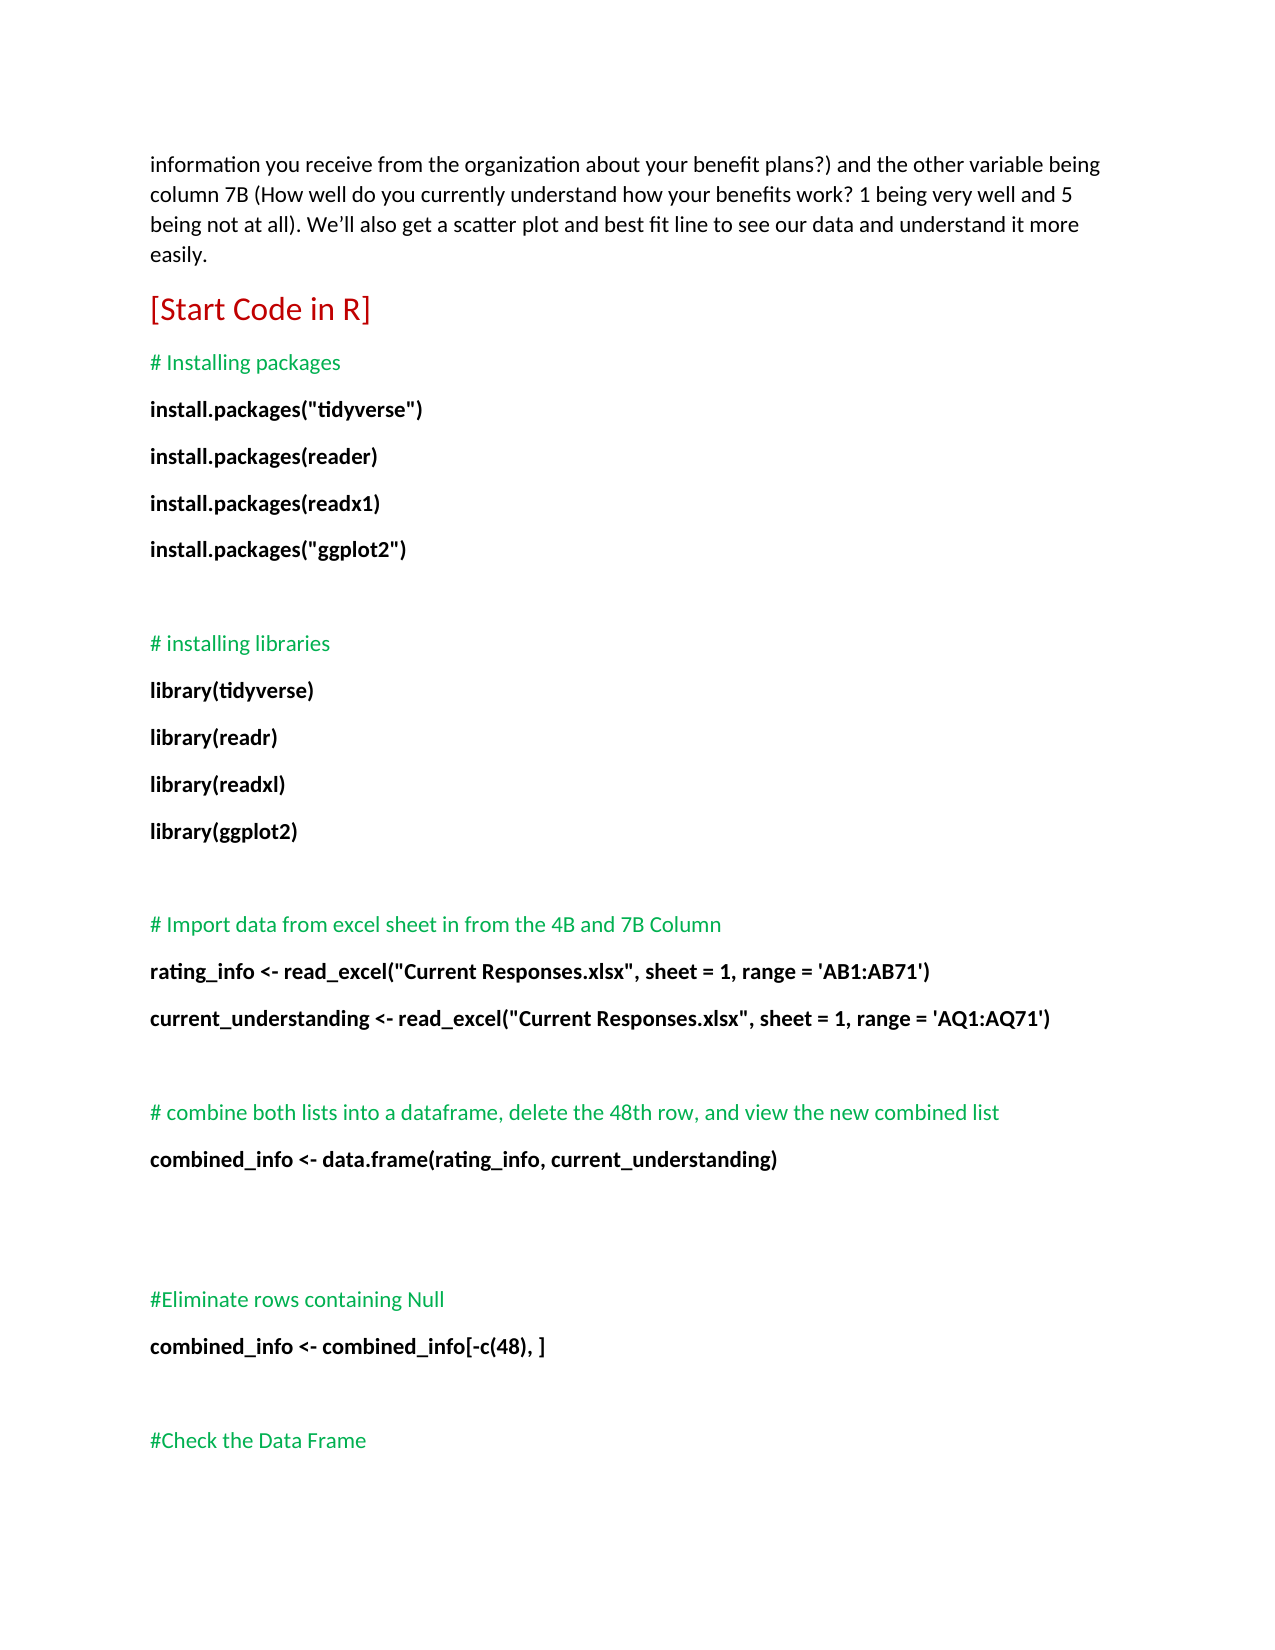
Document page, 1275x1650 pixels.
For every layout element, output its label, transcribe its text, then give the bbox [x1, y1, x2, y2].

text library(readr) [150, 723, 1125, 751]
text library(ggplot2) [150, 817, 1125, 845]
text # combine both lists into a dataframe, delete the 48th row, and view the new combined list [150, 1098, 1125, 1126]
text install.packages(reader) [150, 442, 1125, 470]
text combined_info <- combined_info[-c(48), ] [150, 1332, 1125, 1361]
text # Import data from excel sheet in from the 4B and 7B Column [150, 911, 1125, 939]
text #Eliminate rows containing Null [150, 1286, 1125, 1314]
text [Start Code in R] [150, 287, 1125, 328]
text #Check the Data Frame [150, 1426, 1125, 1454]
text install.packages("tidyverse") [150, 395, 1125, 423]
text install.packages(readx1) [150, 489, 1125, 517]
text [150, 150, 1125, 269]
text # installing libraries [150, 629, 1125, 657]
text rating_info <- read_excel("Current Responses.xlsx", sheet = 1, range = 'AB1:AB71') [150, 957, 1125, 986]
text install.packages("ggplot2") [150, 536, 1125, 564]
text library(tidyverse) [150, 676, 1125, 704]
text current_understanding <- read_excel("Current Responses.xlsx", sheet = 1, range = 'AQ1:AQ71') [150, 1004, 1125, 1032]
text combined_info <- data.frame(rating_info, current_understanding) [150, 1145, 1125, 1173]
text # Installing packages [150, 348, 1125, 376]
text library(readxl) [150, 770, 1125, 798]
